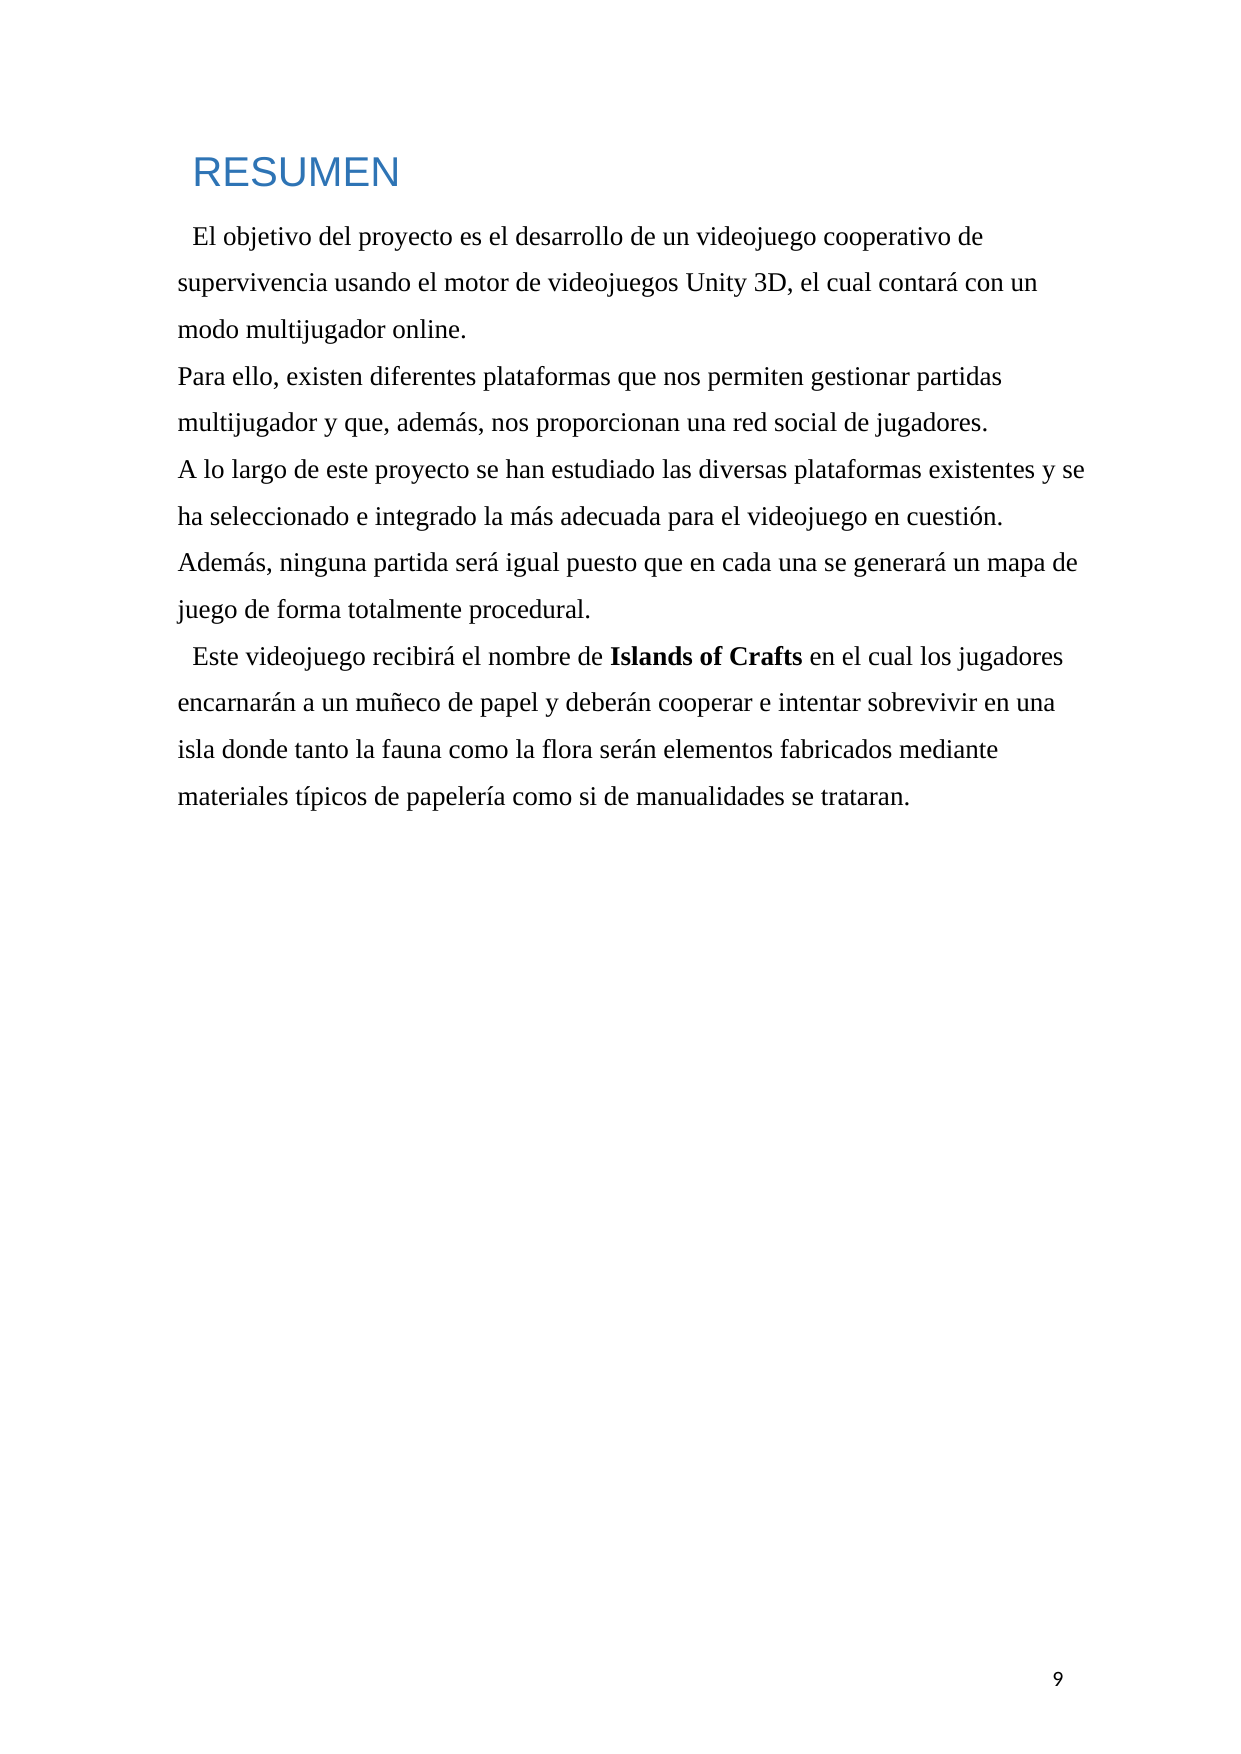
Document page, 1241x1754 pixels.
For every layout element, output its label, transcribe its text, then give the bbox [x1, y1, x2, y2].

list RESUMEN [177, 148, 1092, 196]
list El objetivo del proyecto es el desarrollo de un videojuego cooperativo de supervivencia usando el motor de videojuegos Unity 3D, el cual contará con un modo multijugador online. Para ello, existen diferentes plataformas que nos permiten gestionar partidas multijugador y que, además, nos proporcionan una red social de jugadores. A lo largo de este proyecto se han estudiado las diversas plataformas existentes y se ha seleccionado e integrado la más adecuada para el videojuego en cuestión. Además, ninguna partida será igual puesto que en cada una se generará un mapa de juego de forma totalmente procedural. [177, 219, 1092, 624]
list Este videojuego recibirá el nombre de Islands of Crafts en el cual los jugadores encarnarán a un muñeco de papel y deberán cooperar e intentar sobrevivir en una isla donde tanto la fauna como la flora serán elementos fabricados mediante materiales típicos de papelería como si de manualidades se trataran. [177, 639, 1092, 811]
